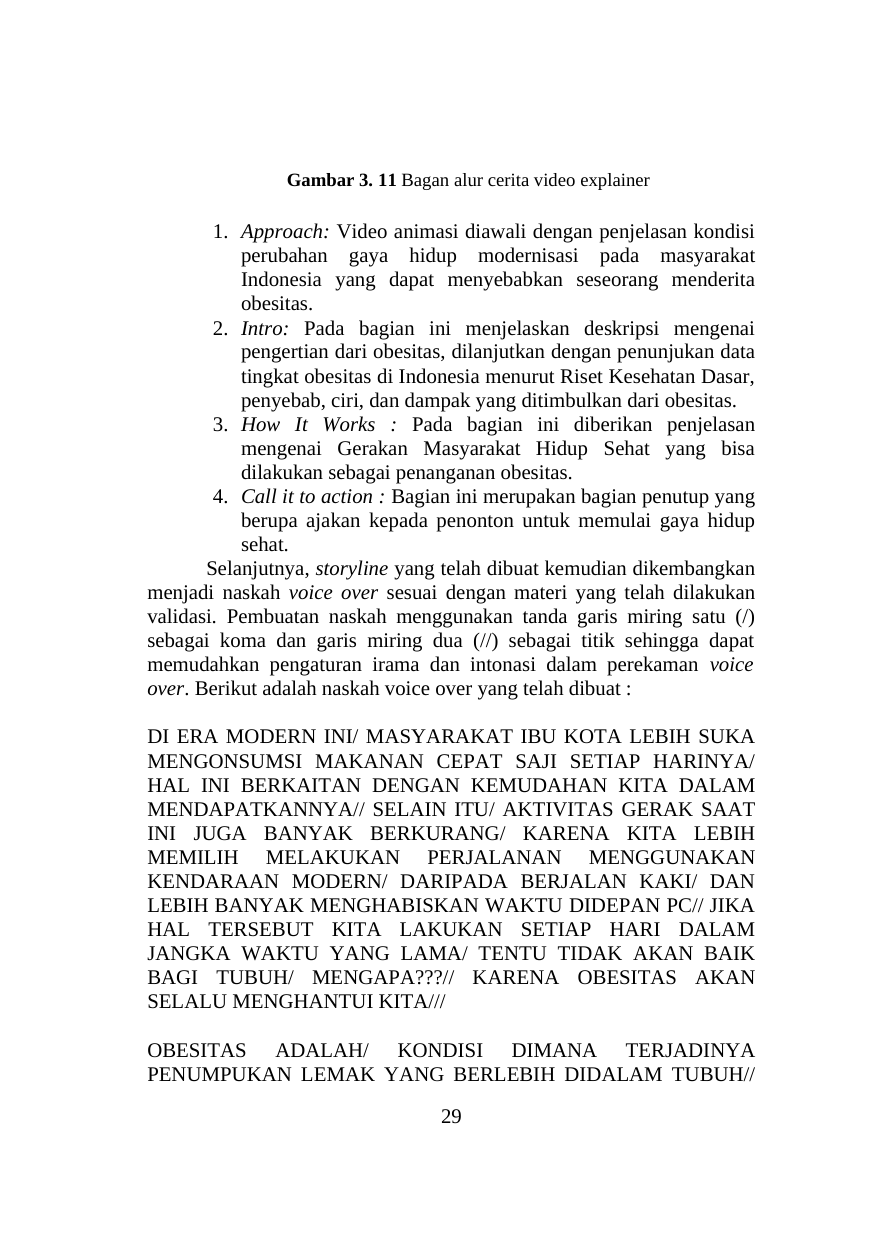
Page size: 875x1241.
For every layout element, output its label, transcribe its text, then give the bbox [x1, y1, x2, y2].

list Intro: Pada bagian ini menjelaskan deskripsi mengenai pengertian dari obesitas, dilanjutkan dengan penunjukan data tingkat obesitas di Indonesia menurut Riset Kesehatan Dasar, penyebab, ciri, dan dampak yang ditimbulkan dari obesitas. [213, 315, 756, 412]
text DI ERA MODERN INI/ MASYARAKAT IBU KOTA LEBIH SUKA MENGONSUMSI MAKANAN CEPAT SAJI SETIAP HARINYA/ HAL INI BERKAITAN DENGAN KEMUDAHAN KITA DALAM MENDAPATKANNYA// SELAIN ITU/ AKTIVITAS GERAK SAAT INI JUGA BANYAK BERKURANG/ KARENA KITA LEBIH MEMILIH MELAKUKAN PERJALANAN MENGGUNAKAN KENDARAAN MODERN/ DARIPADA BERJALAN KAKI/ DAN LEBIH BANYAK MENGHABISKAN WAKTU DIDEPAN PC// JIKA HAL TERSEBUT KITA LAKUKAN SETIAP HARI DALAM JANGKA WAKTU YANG LAMA/ TENTU TIDAK AKAN BAIK BAGI TUBUH/ MENGAPA???// KARENA OBESITAS AKAN SELALU MENGHANTUI KITA/// [147, 724, 756, 1013]
list Call it to action : Bagian ini merupakan bagian penutup yang berupa ajakan kepada penonton untuk memulai gaya hidup sehat. [213, 484, 756, 556]
list Approach: Video animasi diawali dengan penjelasan kondisi perubahan gaya hidup modernisasi pada masyarakat Indonesia yang dapat menyebabkan seseorang menderita obesitas. [213, 219, 756, 315]
list How It Works : Pada bagian ini diberikan penjelasan mengenai Gerakan Masyarakat Hidup Sehat yang bisa dilakukan sebagai penanganan obesitas. [213, 412, 756, 484]
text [147, 1038, 756, 1086]
text Selanjutnya, storyline yang telah dibuat kemudian dikembangkan menjadi naskah voice over sesuai dengan materi yang telah dilakukan validasi. Pembuatan naskah menggunakan tanda garis miring satu (/) sebagai koma dan garis miring dua (//) sebagai titik sehingga dapat memudahkan pengaturan irama dan intonasi dalam perekaman voice over. Berikut adalah naskah voice over yang telah dibuat : [147, 556, 756, 700]
